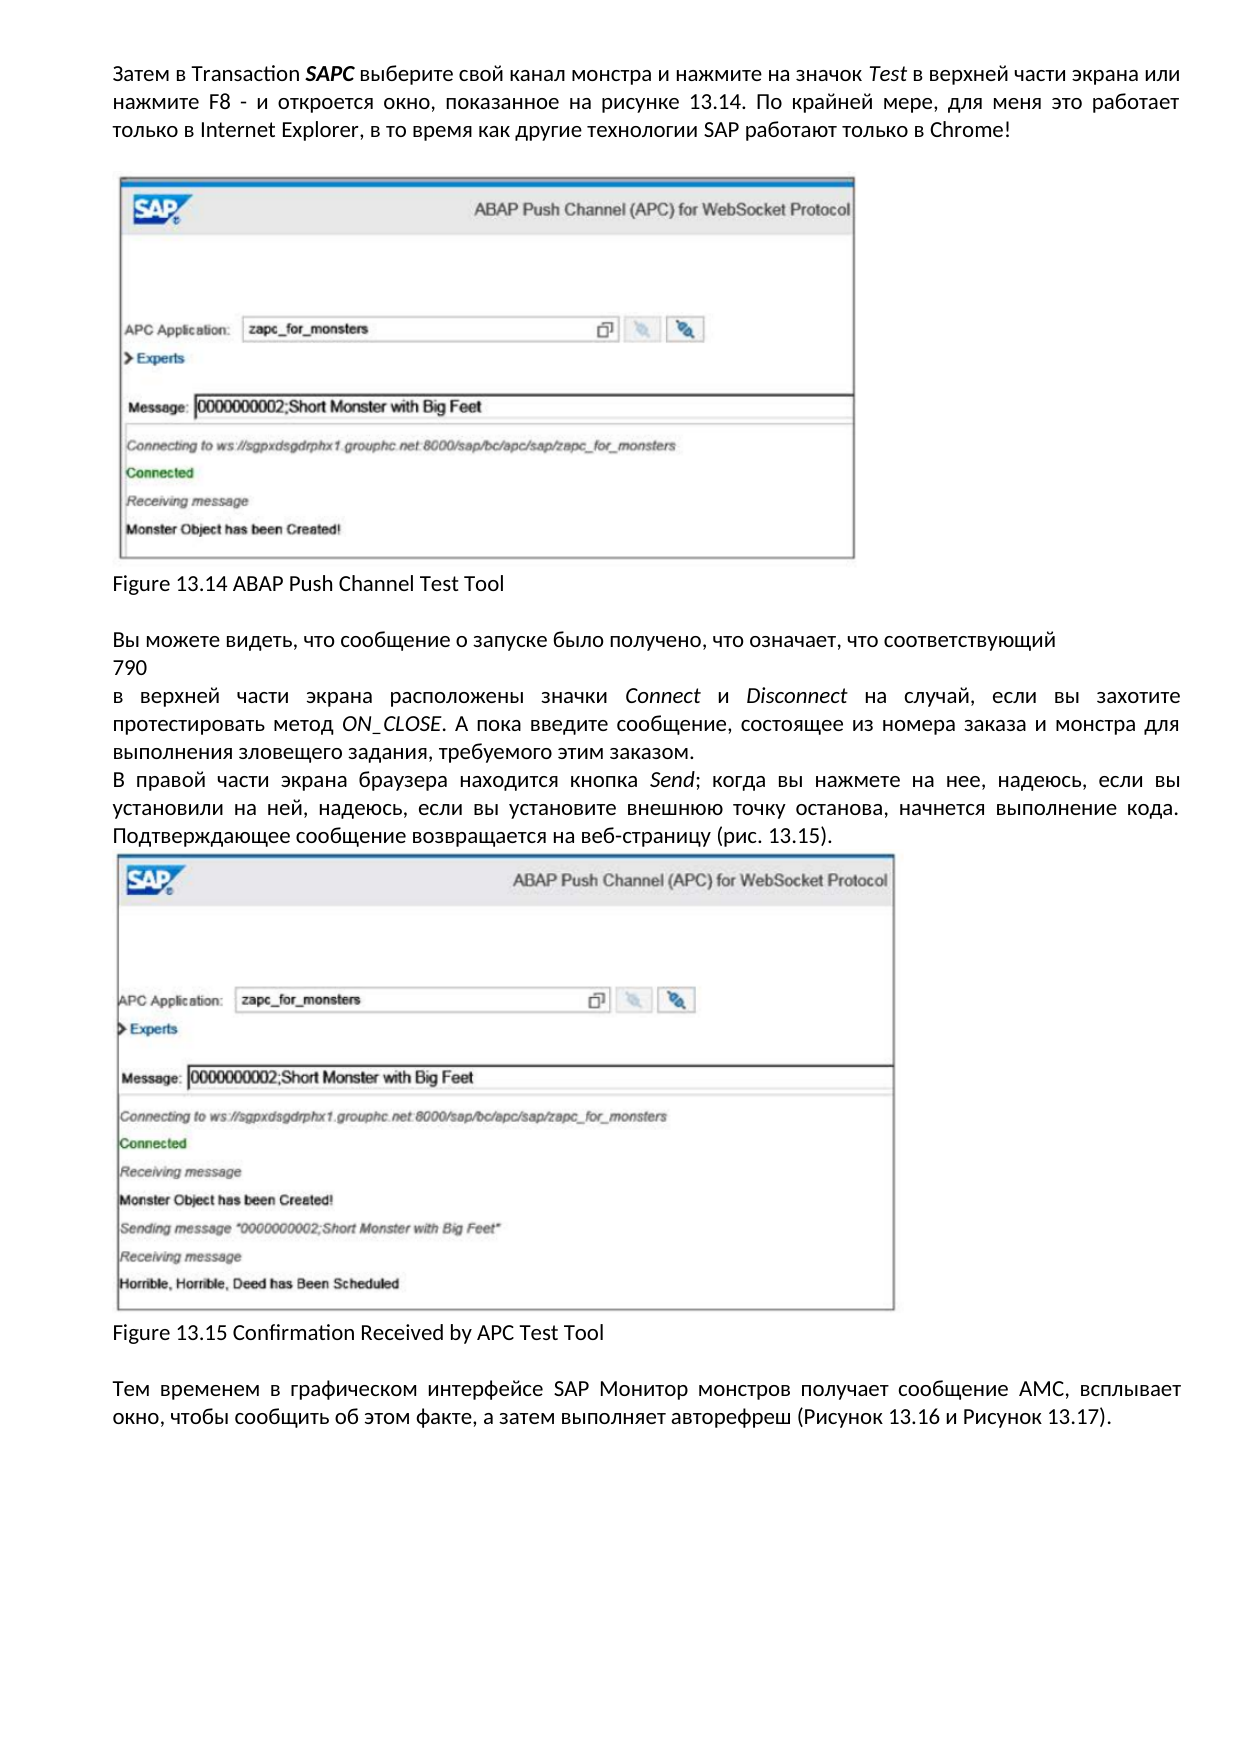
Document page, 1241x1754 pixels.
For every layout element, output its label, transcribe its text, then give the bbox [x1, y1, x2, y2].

text 790 [112, 653, 1181, 681]
text Тем временем в графическом интерфейсе SAP Монитор монстров получает сообщение AMC, всплывает окно, чтобы сообщить об этом факте, а затем выполняет авторефреш (Рисунок 13.16 и Рисунок 13.17). [112, 1374, 1181, 1430]
text Затем в Transaction SAPC выберите свой канал монстра и нажмите на значок Test в верхней части экрана или нажмите F8 - и откроется окно, показанное на рисунке 13.14. По крайней мере, для меня это работает только в Internet Explorer, в то время как другие технологии SAP работают только в Chrome! [112, 59, 1181, 143]
picture [112, 171, 1032, 569]
picture [112, 849, 904, 1319]
text В правой части экрана браузера находится кнопка Send; когда вы нажмете на нее, надеюсь, если вы установили на ней, надеюсь, если вы установите внешнюю точку останова, начнется выполнение кода. Подтверждающее сообщение возвращается на веб-страницу (рис. 13.15). [112, 765, 1181, 849]
text в верхней части экрана расположены значки Connect и Disconnect на случай, если вы захотите протестировать метод ON_CLOSE. А пока введите сообщение, состоящее из номера заказа и монстра для выполнения зловещего задания, требуемого этим заказом. [112, 681, 1181, 765]
text Figure 13.15 Confirmation Received by APC Test Tool [112, 1318, 1181, 1346]
text Figure 13.14 ABAP Push Channel Test Tool [112, 569, 1181, 597]
text Вы можете видеть, что сообщение о запуске было получено, что означает, что соответствующий [112, 625, 1181, 653]
